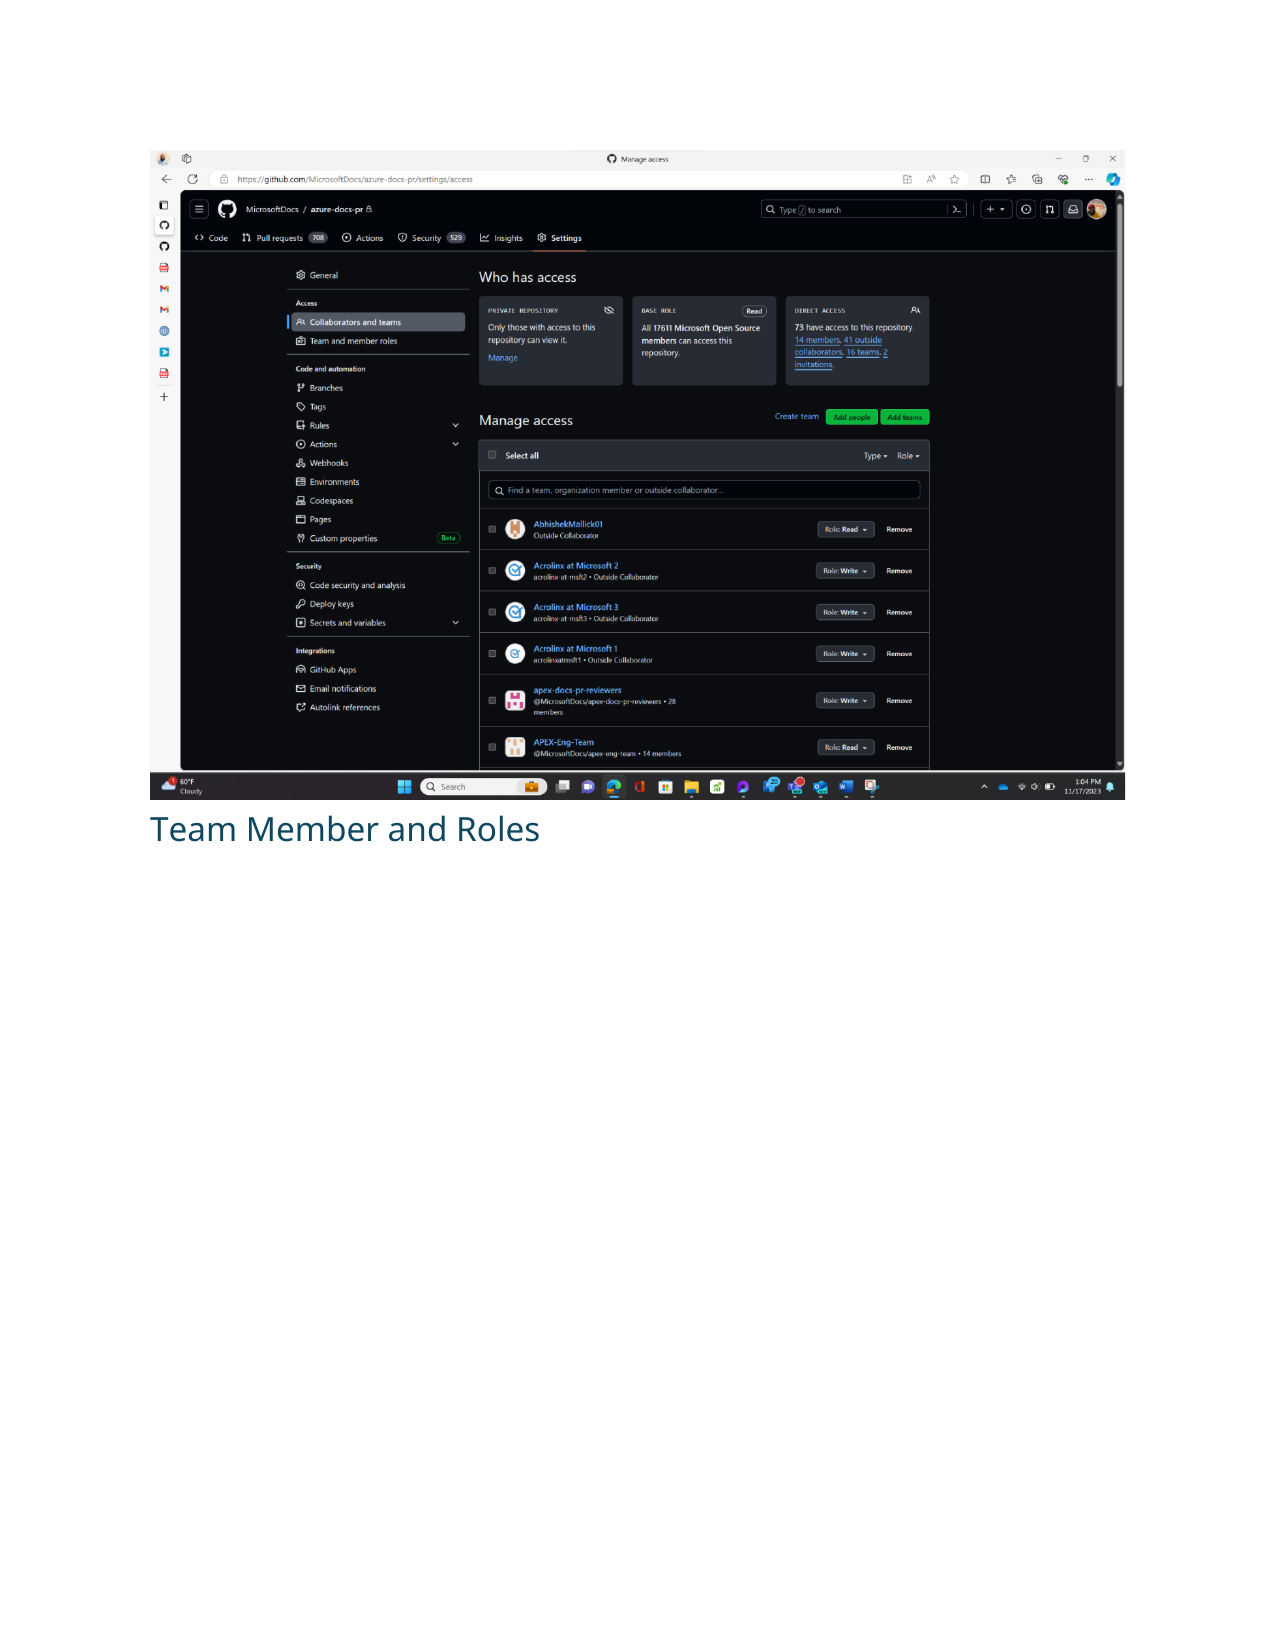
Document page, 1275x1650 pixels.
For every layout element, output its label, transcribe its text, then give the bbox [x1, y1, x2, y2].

text Team Member and Roles [150, 806, 1125, 852]
picture [150, 150, 1125, 800]
